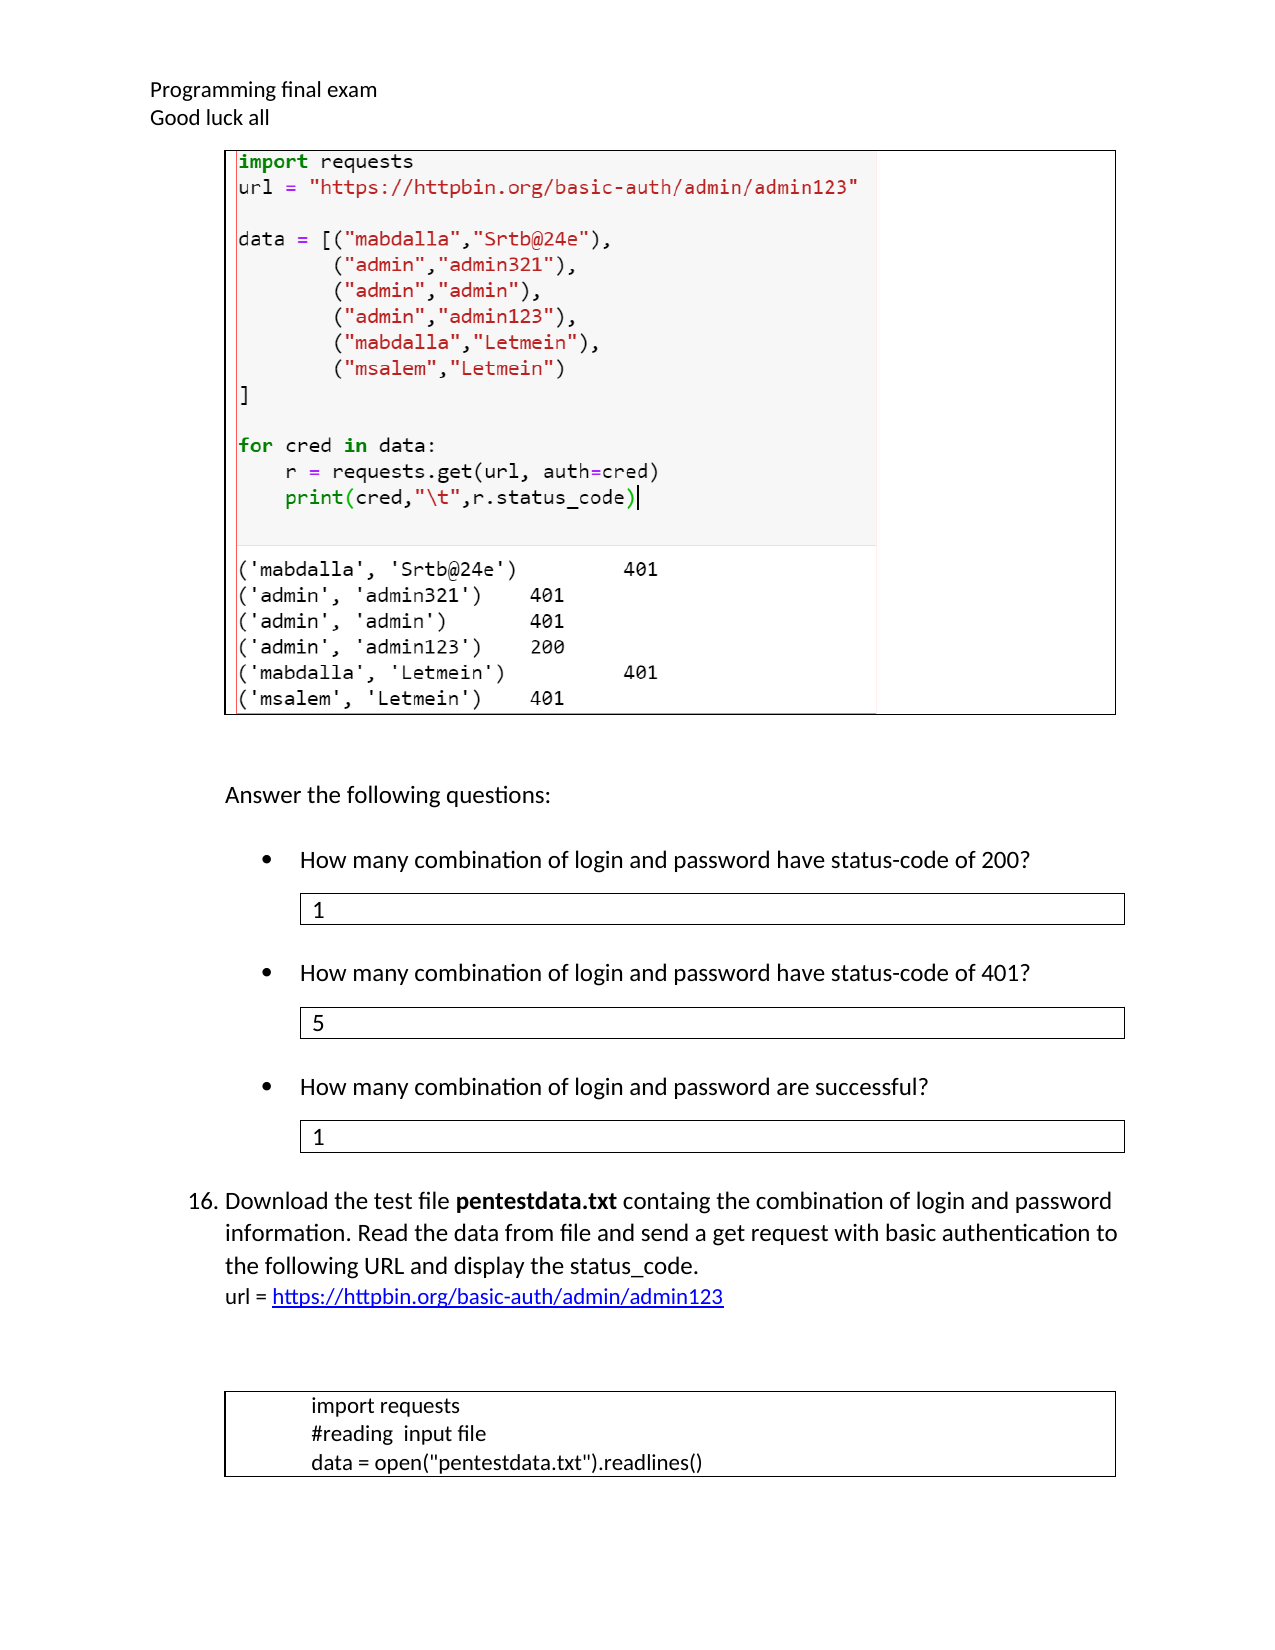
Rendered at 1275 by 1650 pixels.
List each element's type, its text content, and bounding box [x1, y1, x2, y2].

picture [236, 151, 877, 714]
list Download the test file pentestdata.txt containg the combination of login and password information. Read the data from file and send a get request with basic authentication to the following URL and display the status_code. [187, 1185, 1125, 1280]
list How many combination of login and password have status-code of 401? [262, 958, 1125, 988]
table_header 1 [301, 894, 1124, 924]
table_header 1 [301, 1121, 1124, 1152]
list How many combination of login and password have status-code of 200? [262, 844, 1125, 874]
table_header 5 [301, 1008, 1124, 1038]
list How many combination of login and password are successful? [262, 1071, 1125, 1102]
list url = https://httpbin.org/basic-auth/admin/admin123 [225, 1282, 1125, 1310]
table_header [226, 151, 236, 713]
list Answer the following questions: [225, 779, 1125, 810]
table_header [877, 151, 1115, 713]
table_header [226, 1392, 1115, 1476]
